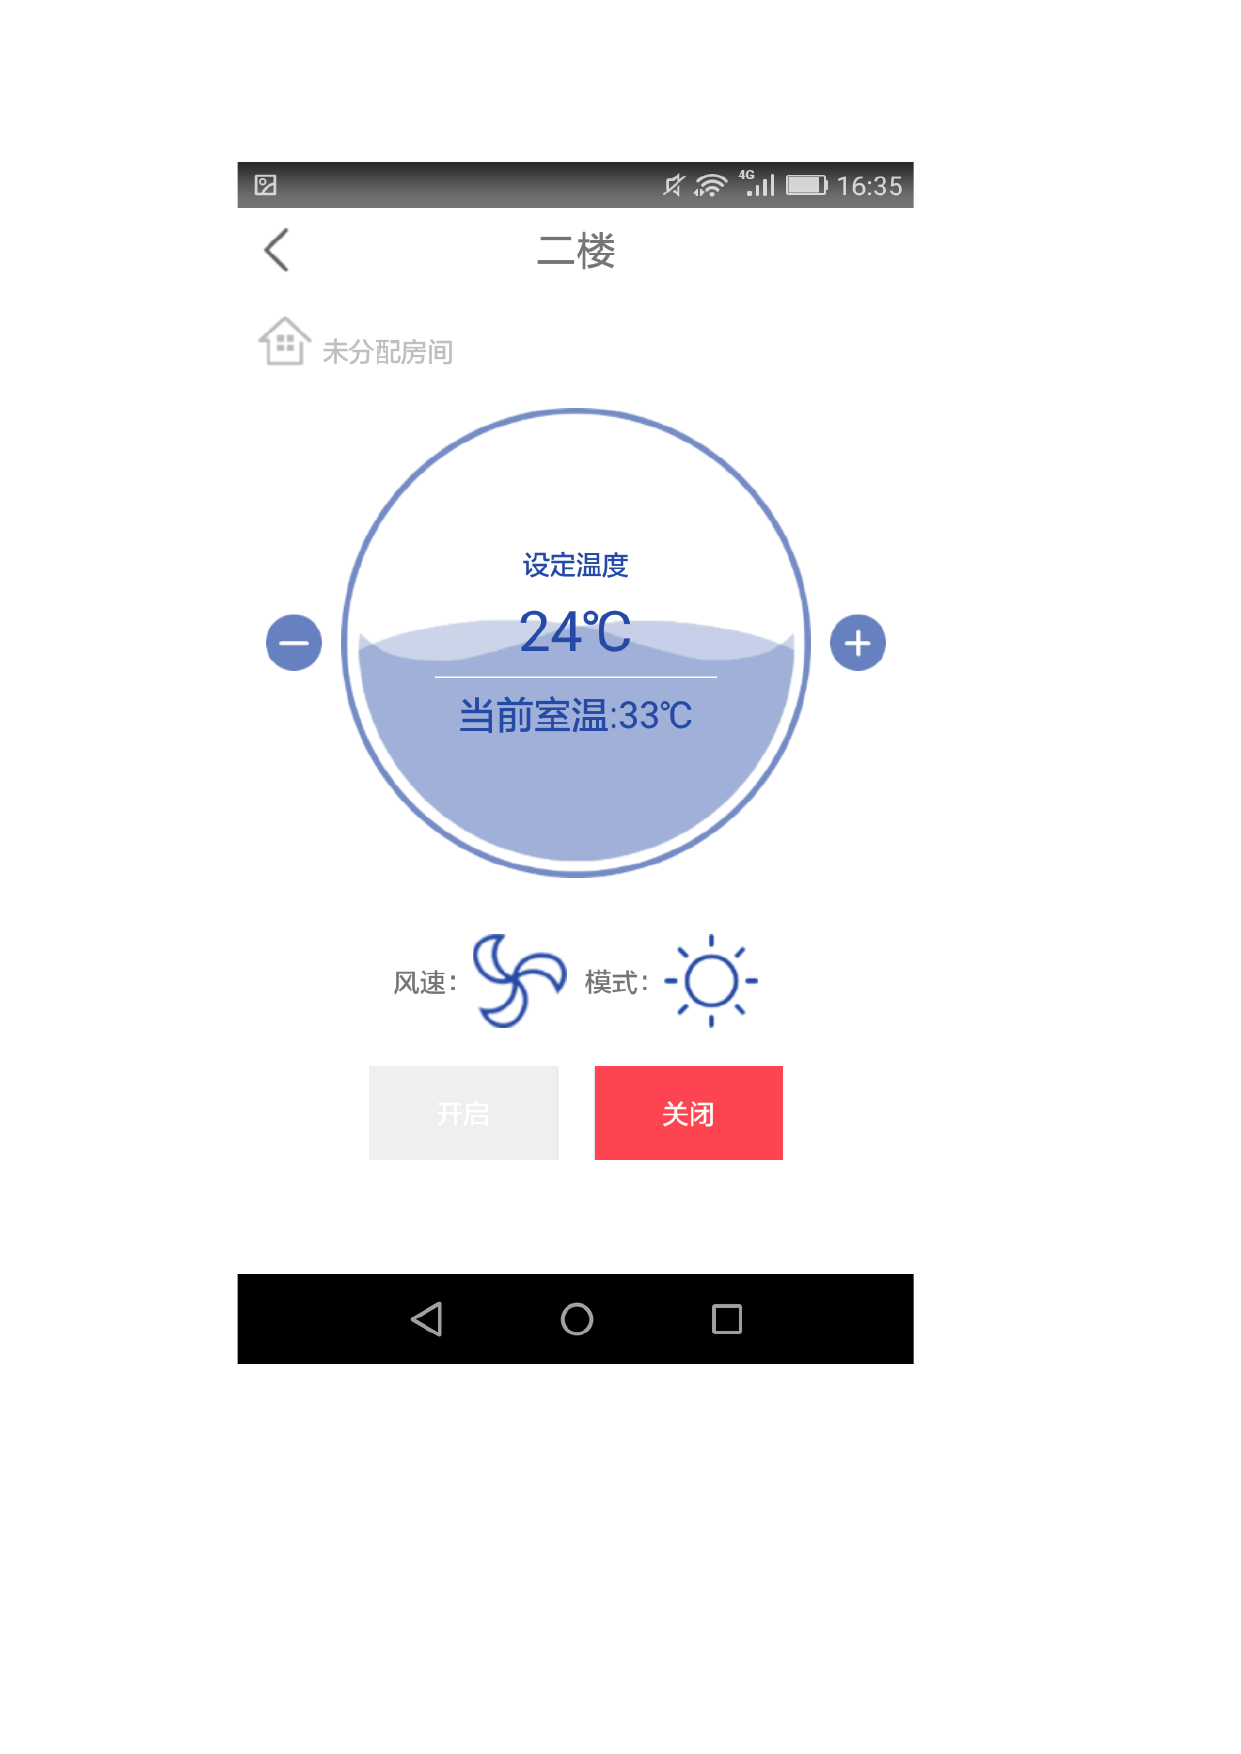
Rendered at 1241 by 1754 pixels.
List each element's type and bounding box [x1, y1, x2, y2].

picture [237, 162, 914, 1364]
